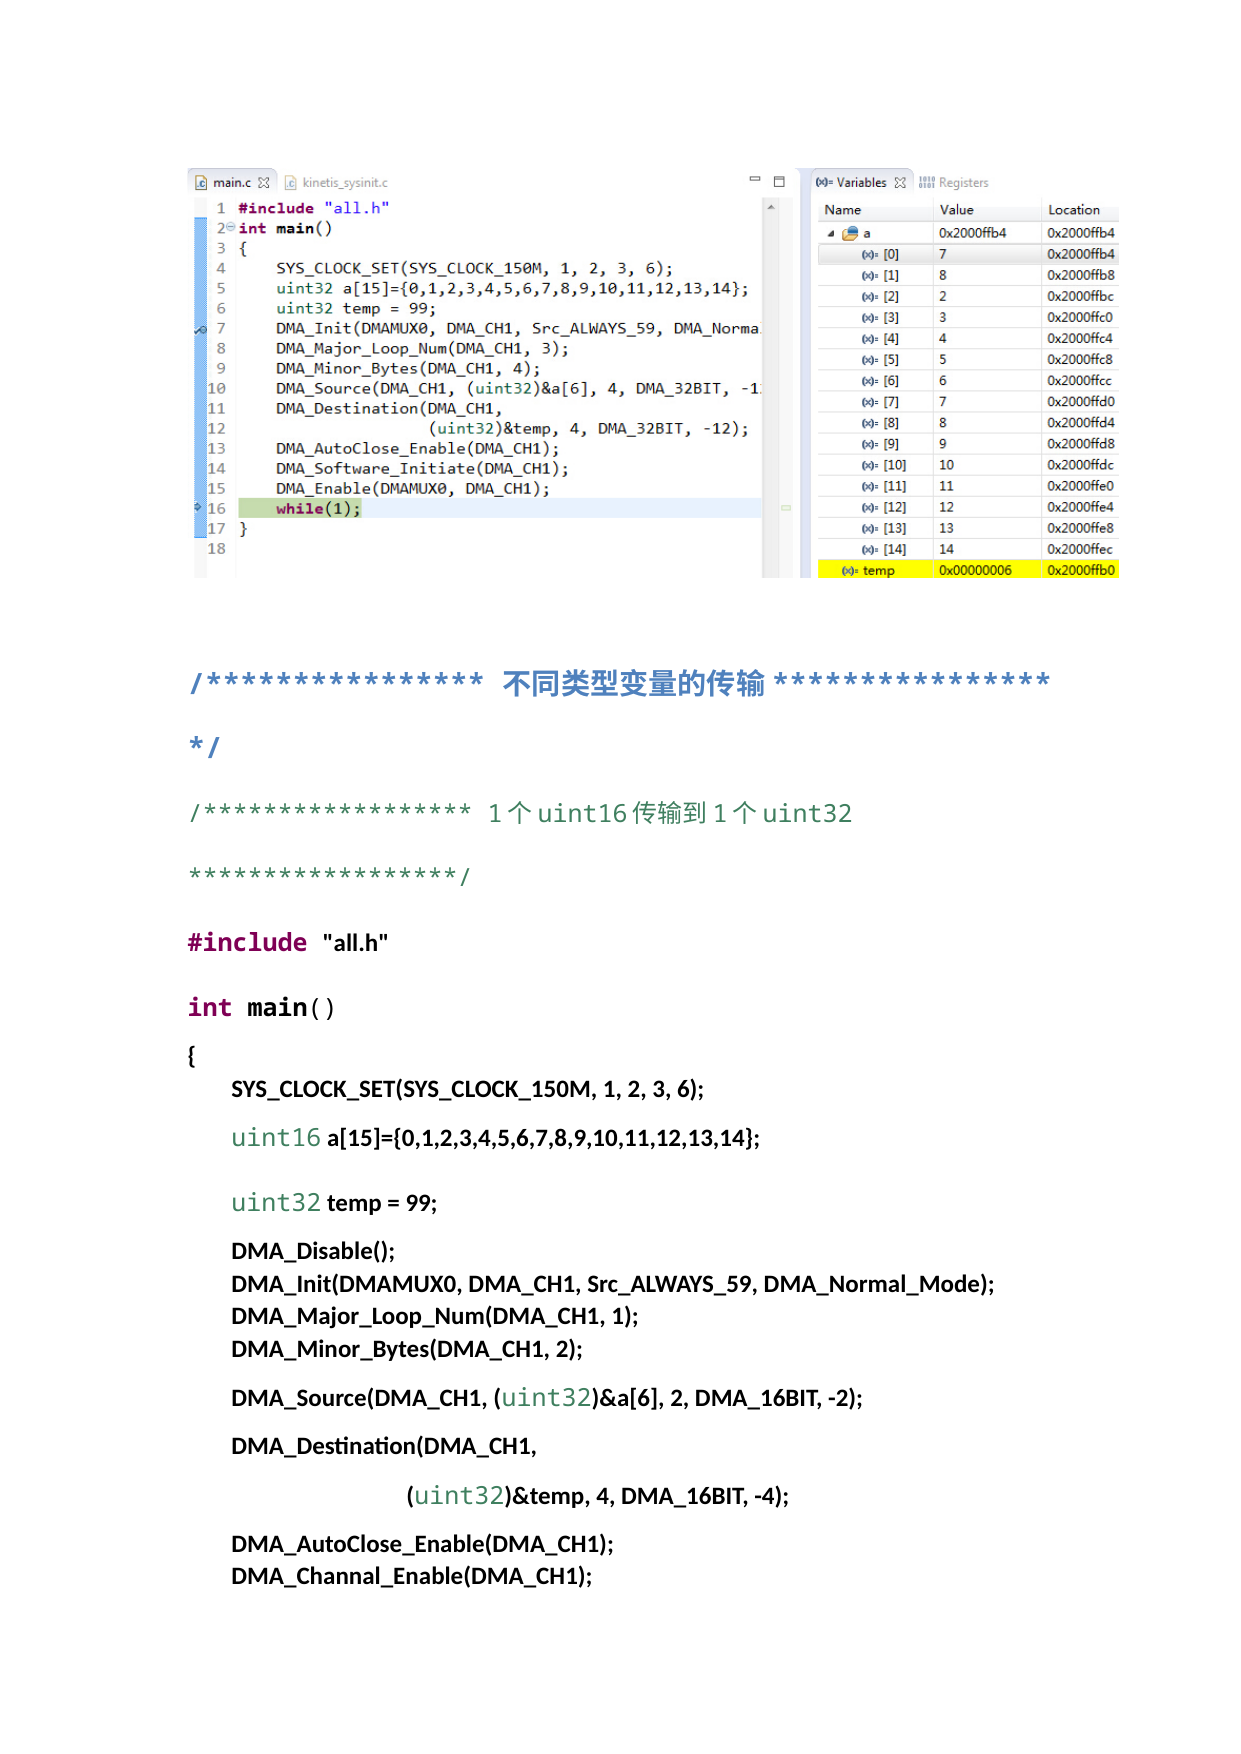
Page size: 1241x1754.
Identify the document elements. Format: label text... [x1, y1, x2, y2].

text /****************** 1个uint16传输到1个uint32 ******************/ [187, 779, 1053, 909]
text DMA_AutoClose_Enable(DMA_CH1); [187, 1527, 1053, 1559]
text (uint32)&temp, 4, DMA_16BIT, -4); [187, 1462, 1053, 1527]
text { [187, 1039, 1053, 1072]
picture [187, 168, 1119, 578]
text #include "all.h" [187, 909, 1053, 974]
text DMA_Disable(); [187, 1234, 1053, 1267]
text DMA_Major_Loop_Num(DMA_CH1, 1); [187, 1299, 1053, 1332]
text DMA_Destination(DMA_CH1, [187, 1429, 1053, 1462]
text DMA_Channal_Enable(DMA_CH1); [187, 1559, 1053, 1592]
text SYS_CLOCK_SET(SYS_CLOCK_150M, 1, 2, 3, 6); [187, 1072, 1053, 1104]
text DMA_Init(DMAMUX0, DMA_CH1, Src_ALWAYS_59, DMA_Normal_Mode); [187, 1267, 1053, 1299]
text DMA_Minor_Bytes(DMA_CH1, 2); [187, 1332, 1053, 1364]
text DMA_Source(DMA_CH1, (uint32)&a[6], 2, DMA_16BIT, -2); [187, 1364, 1053, 1429]
text int main() [187, 974, 1053, 1039]
text /**************** 不同类型变量的传输 *****************/ [187, 649, 1053, 779]
text uint16 a[15]={0,1,2,3,4,5,6,7,8,9,10,11,12,13,14}; [187, 1104, 1053, 1169]
text uint32 temp = 99; [187, 1169, 1053, 1234]
